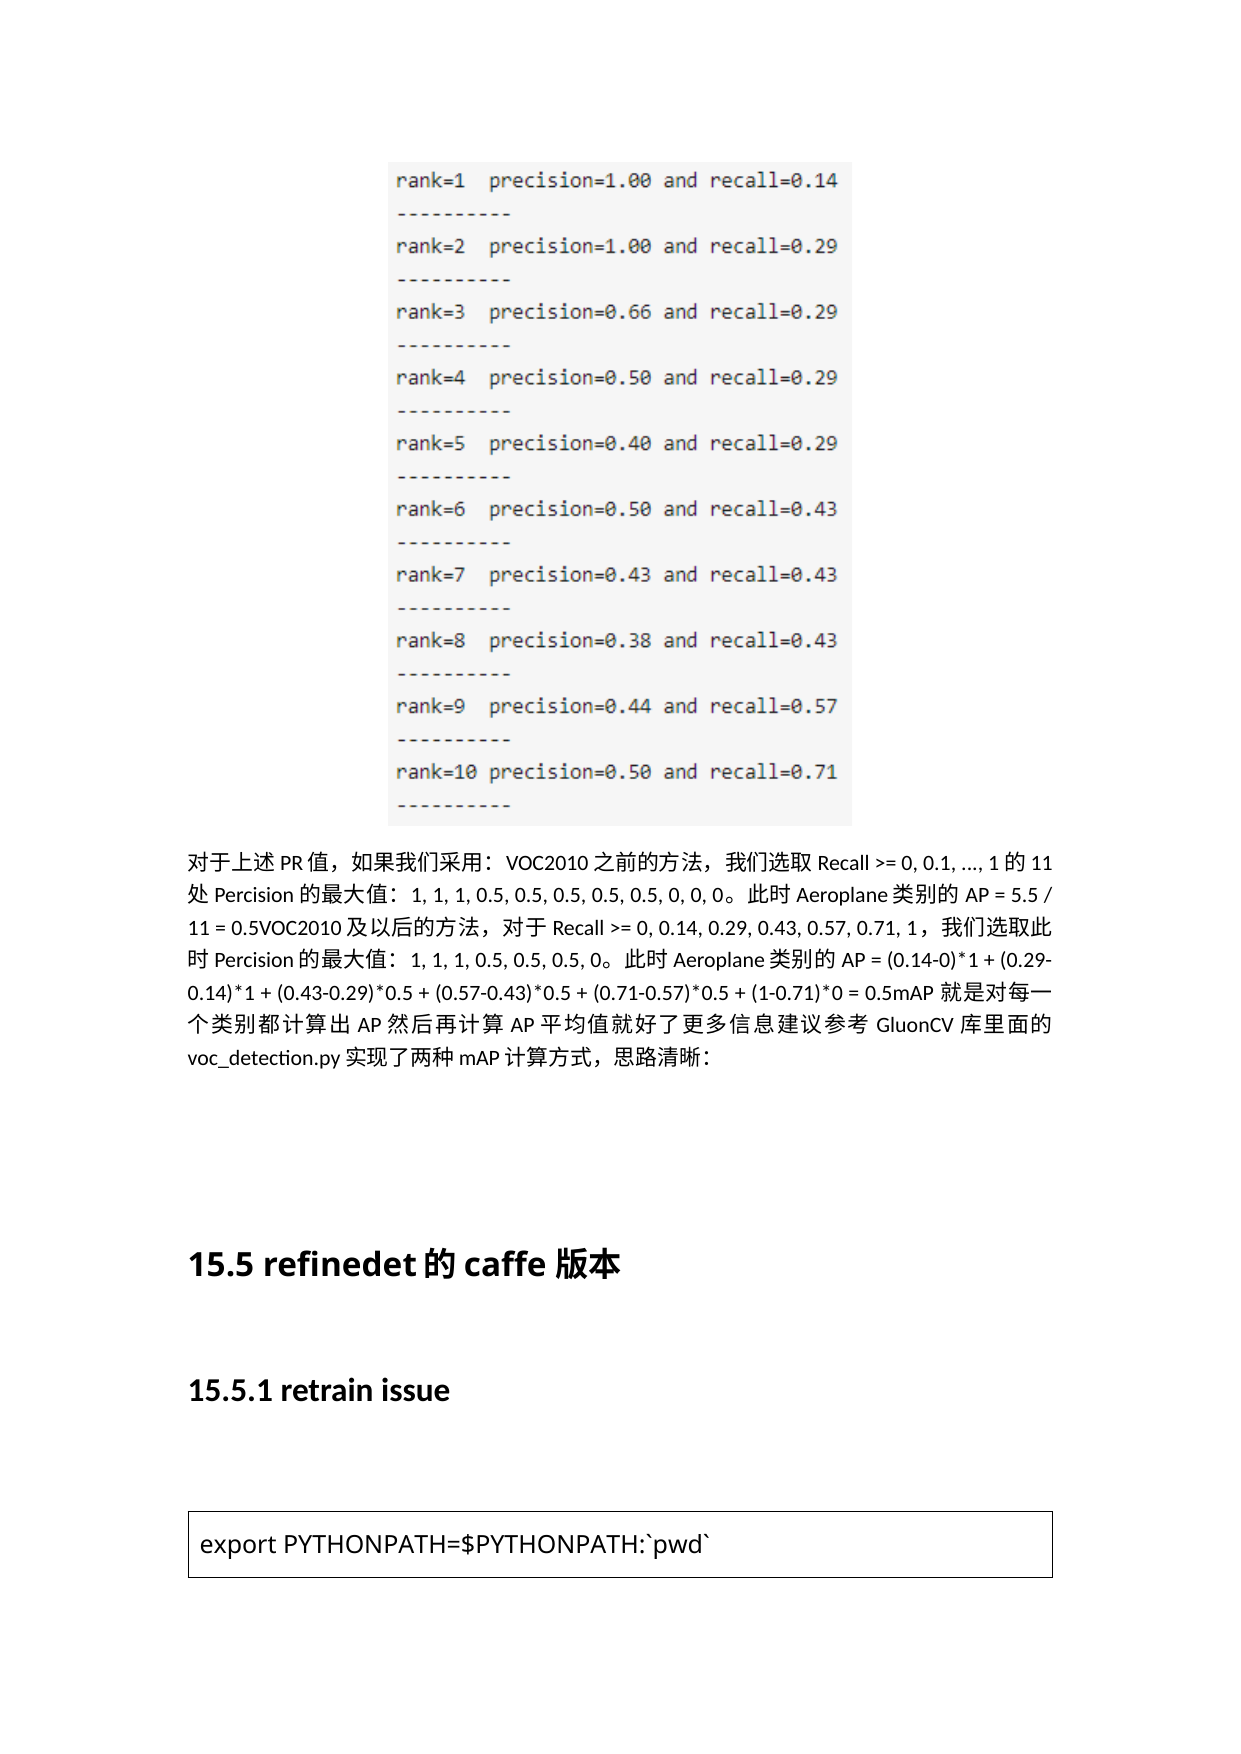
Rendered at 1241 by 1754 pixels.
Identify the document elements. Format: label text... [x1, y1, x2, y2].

subtitle 15.5.1 retrain issue [187, 1356, 1053, 1421]
text 对于上述PR值，如果我们采用：VOC2010之前的方法，我们选取Recall >= 0, 0.1, ..., 1的11处Percision的最大值：1, 1, 1, 0.5, 0.5, 0.5, 0.5, 0.5, 0, 0, 0。此时Aeroplane类别的 AP = 5.5 / 11 = 0.5VOC2010及以后的方法，对于Recall >= 0, 0.14, 0.29, 0.43, 0.57, 0.71, 1，我们选取此时Percision的最大值：1, 1, 1, 0.5, 0.5, 0.5, 0。此时Aeroplane类别的 AP = (0.14-0)*1 + (0.29-0.14)*1 + (0.43-0.29)*0.5 + (0.57-0.43)*0.5 + (0.71-0.57)*0.5 + (1-0.71)*0 = 0.5mAP就是对每一个类别都计算出AP然后再计算AP平均值就好了更多信息建议参考GluonCV库里面的voc_detection.py实现了两种mAP计算方式，思路清晰： [187, 844, 1053, 1072]
table_header export PYTHONPATH=$PYTHONPATH:`pwd` [189, 1512, 1052, 1577]
picture [388, 162, 853, 826]
subtitle 15.5 refinedet的caffe 版本 [187, 1229, 1053, 1294]
